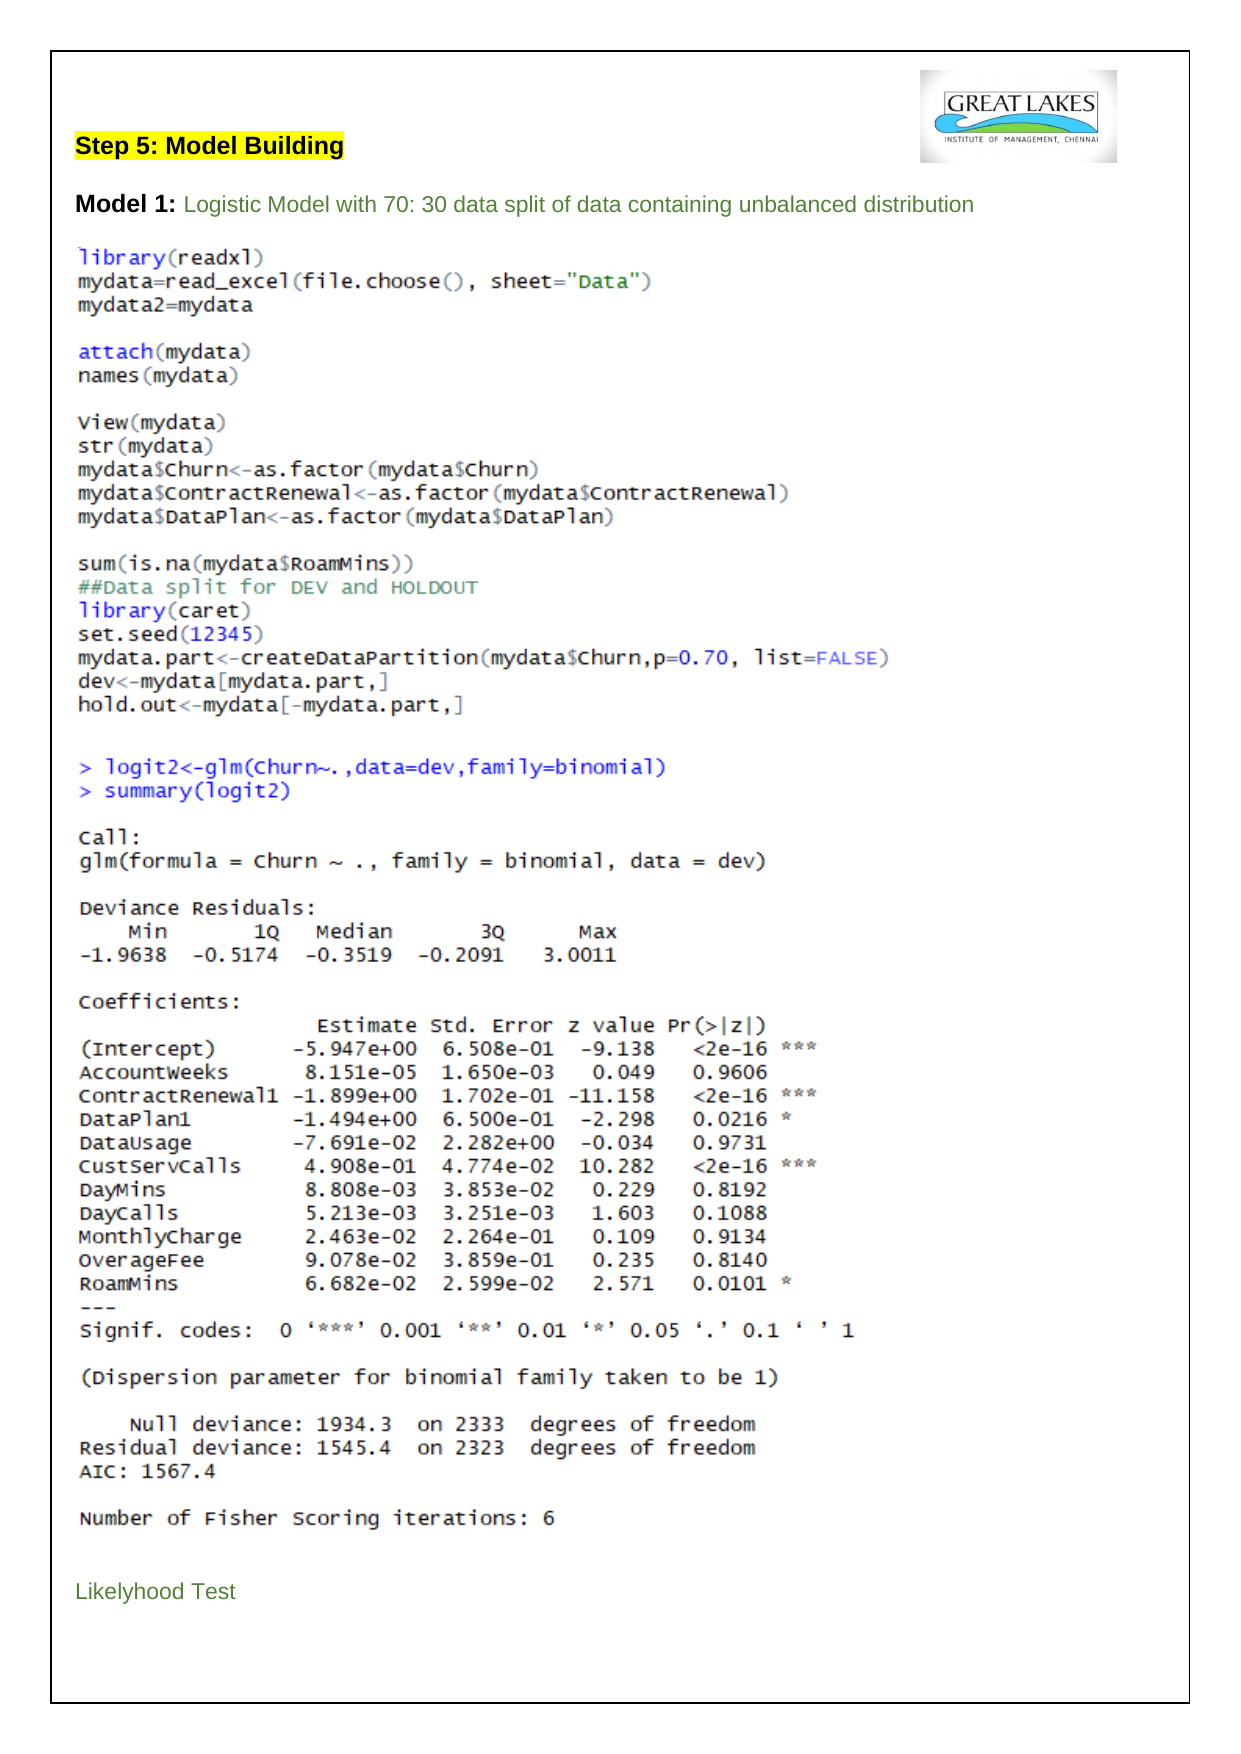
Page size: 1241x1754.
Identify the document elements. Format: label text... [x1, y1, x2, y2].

picture [75, 247, 946, 729]
picture [75, 757, 976, 1544]
text Step 5: Model Building [344, 131, 1165, 160]
text Likelyhood Test [75, 1578, 1165, 1604]
picture [920, 70, 1118, 131]
text Model 1: Logistic Model with 70: 30 data split of data containing unbalanced distribution [75, 189, 1165, 218]
